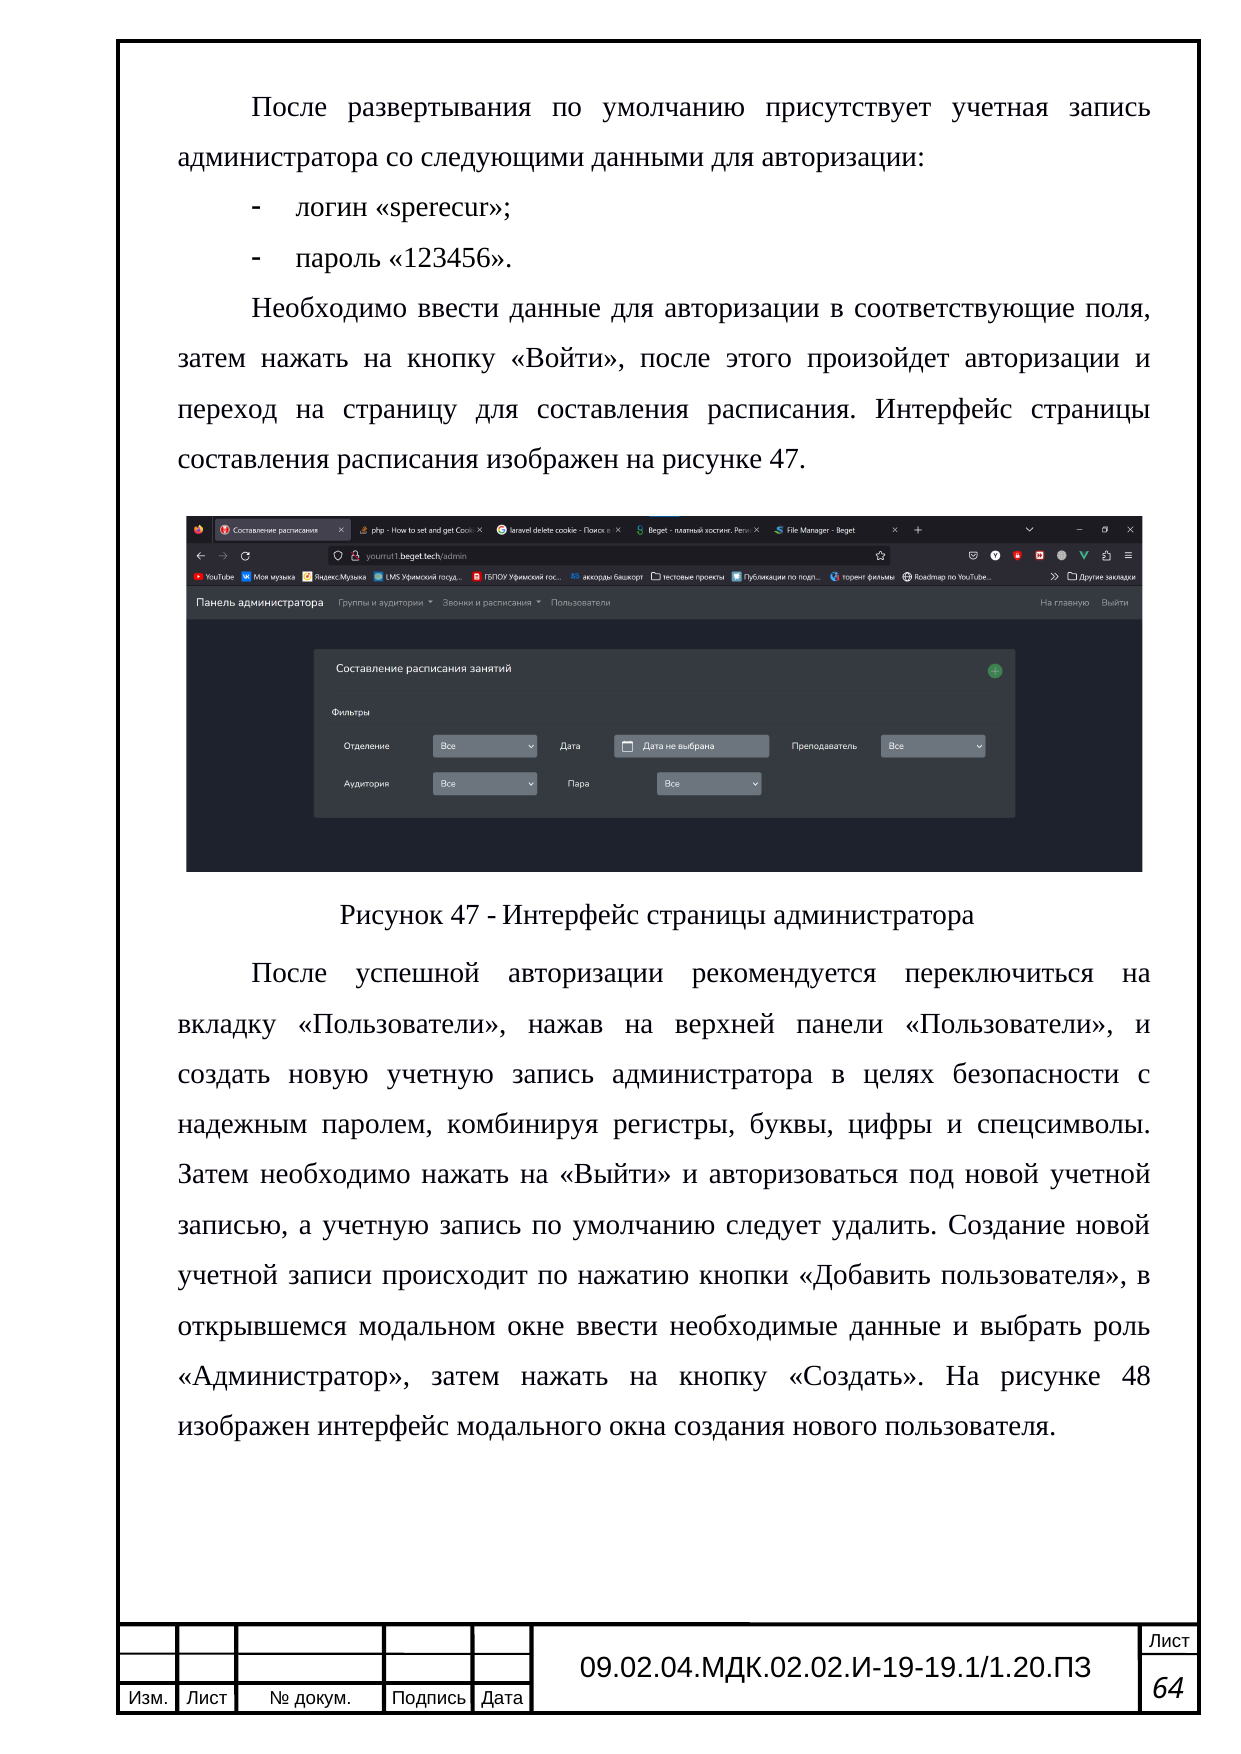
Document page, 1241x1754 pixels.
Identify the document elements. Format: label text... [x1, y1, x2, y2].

picture [186, 516, 1143, 872]
list пароль «123456». [177, 240, 1137, 273]
text Необходимо ввести данные для авторизации в соответствующие поля, затем нажать на кнопку «Войти», после этого произойдет авторизации и переход на страницу для составления расписания. Интерфейс страницы составления расписания изображен на рисунке 47. [177, 290, 1152, 474]
text Интерфейс страницы администратора [177, 897, 1137, 930]
text После успешной авторизации рекомендуется переключиться на вкладку «Пользователи», нажав на верхней панели «Пользователи», и создать новую учетную запись администратора в целях безопасности с надежным паролем, комбинируя регистры, буквы, цифры и спецсимволы. Затем необходимо нажать на «Выйти» и авторизоваться под новой учетной записью, а учетную запись по умолчанию следует удалить. Создание новой учетной записи происходит по нажатию кнопки «Добавить пользователя», в открывшемся модальном окне ввести необходимые данные и выбрать роль «Администратор», затем нажать на кнопку «Создать». На рисунке 48 изображен интерфейс модального окна создания нового пользователя. [177, 955, 1152, 1442]
list логин «sperecur»; [177, 189, 1137, 223]
text После развертывания по умолчанию присутствует учетная запись администратора со следующими данными для авторизации: [177, 89, 1152, 172]
